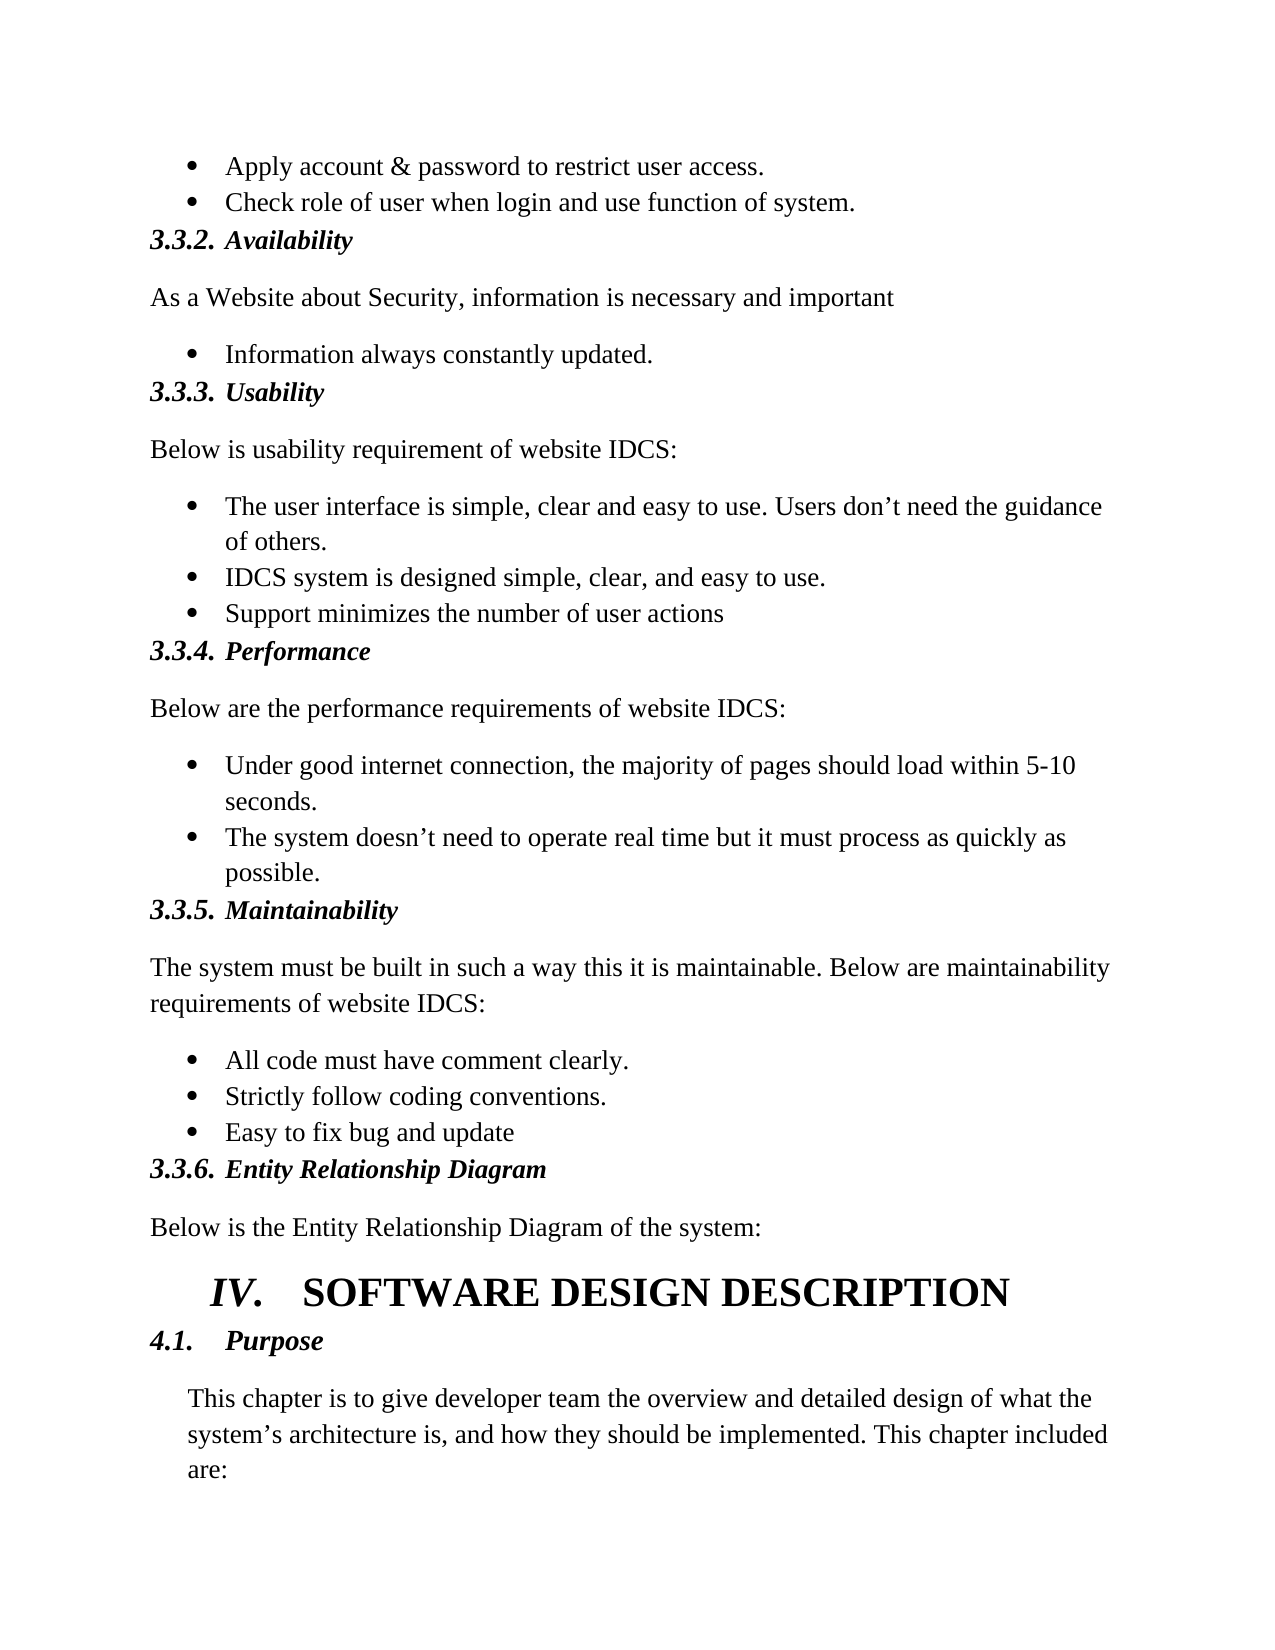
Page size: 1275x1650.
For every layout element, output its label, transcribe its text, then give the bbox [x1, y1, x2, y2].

list Support minimizes the number of user actions [187, 597, 1125, 628]
list The system doesn’t need to operate real time but it must process as quickly as possible. [187, 821, 1125, 888]
list Maintainability [150, 892, 1125, 926]
text Below is usability requirement of website IDCS: [150, 433, 1125, 464]
list Check role of user when login and use function of system. [187, 186, 1125, 217]
list All code must have comment clearly. [187, 1044, 1125, 1075]
list Availability [150, 222, 1125, 255]
list Information always constantly updated. [187, 338, 1125, 369]
list Under good internet connection, the majority of pages should load within 5-10 seconds. [187, 749, 1125, 816]
text The system must be built in such a way this it is maintainable. Below are maintainability requirements of website IDCS: [150, 952, 1125, 1018]
list SOFTWARE DESIGN DESCRIPTION [150, 1268, 1125, 1316]
text Below are the performance requirements of website IDCS: [150, 692, 1125, 724]
list Easy to fix bug and update [187, 1116, 1125, 1147]
text As a Website about Security, information is necessary and important [150, 281, 1125, 312]
list Purpose [150, 1323, 1125, 1356]
list Performance [150, 633, 1125, 667]
text Below is the Entity Relationship Diagram of the system: [150, 1211, 1125, 1242]
list The user interface is simple, clear and easy to use. Users don’t need the guidance of others. [187, 490, 1125, 557]
list Entity Relationship Diagram [150, 1152, 1125, 1185]
list Strictly follow coding conventions. [187, 1080, 1125, 1111]
list IDCS system is designed simple, clear, and easy to use. [187, 561, 1125, 592]
list Apply account & password to restrict user access. [187, 150, 1125, 181]
list Usability [150, 374, 1125, 407]
text This chapter is to give developer team the overview and detailed design of what the system’s architecture is, and how they should be implemented. This chapter included are: [187, 1382, 1125, 1485]
